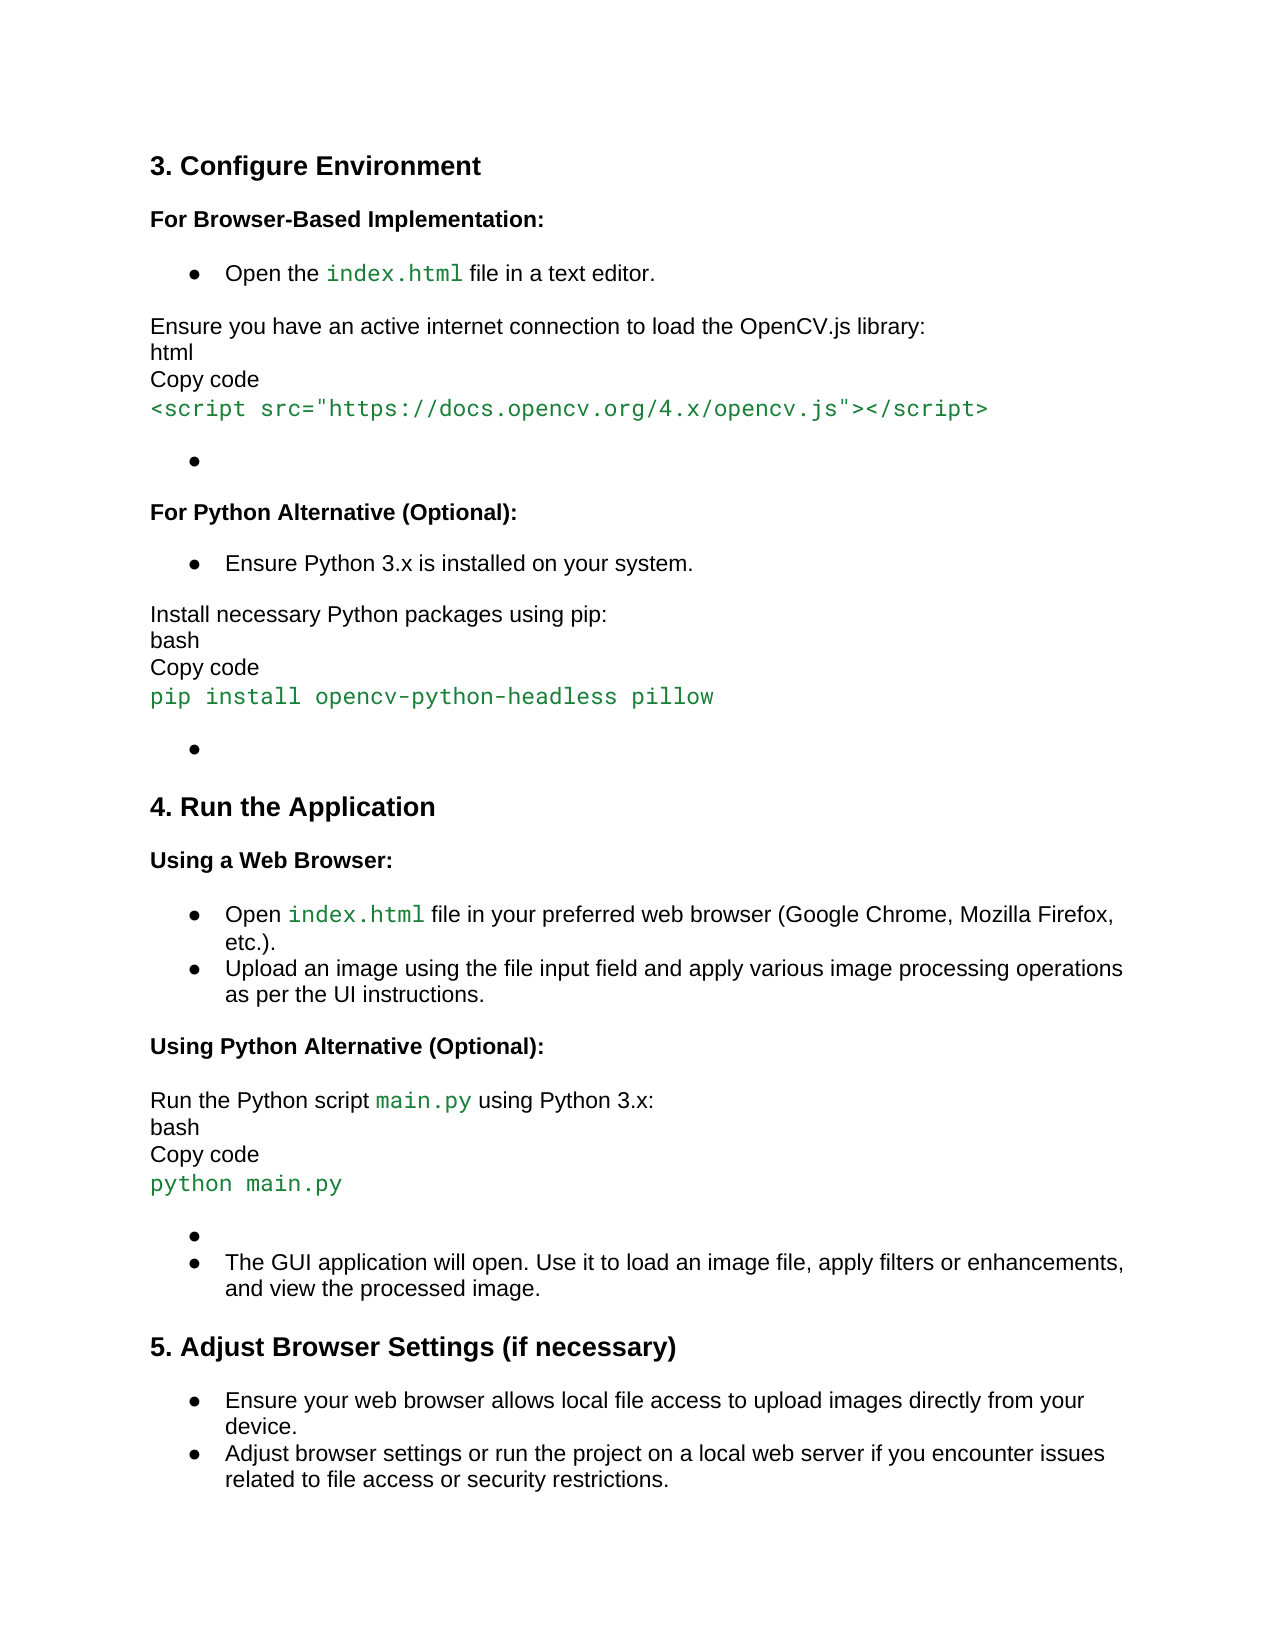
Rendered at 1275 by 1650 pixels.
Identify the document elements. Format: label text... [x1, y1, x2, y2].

subtitle 3. Configure Environment [150, 150, 1125, 181]
list The GUI application will open. Use it to load an image file, apply filters or enhancements, and view the processed image. [187, 1249, 1125, 1301]
subtitle Using Python Alternative (Optional): [150, 1033, 1125, 1059]
subtitle 4. Run the Application [150, 791, 1125, 822]
list Upload an image using the file input field and apply various image processing operations as per the UI instructions. [187, 955, 1125, 1008]
text Install necessary Python packages using pip: bash Copy code pip install opencv-python-headless pillow [150, 601, 1125, 710]
list Adjust browser settings or run the project on a local web server if you encounter issues related to file access or security restrictions. [187, 1439, 1125, 1492]
subtitle 5. Adjust Browser Settings (if necessary) [150, 1331, 1125, 1362]
subtitle For Python Alternative (Optional): [150, 498, 1125, 525]
text Ensure you have an active internet connection to load the OpenCV.js library: html Copy code <script src="https://docs.opencv.org/4.x/opencv.js"></script> [150, 313, 1125, 422]
subtitle For Browser-Based Implementation: [150, 206, 1125, 233]
list Ensure your web browser allows local file access to upload images directly from your device. [187, 1387, 1125, 1439]
list Ensure Python 3.x is installed on your system. [187, 550, 1125, 576]
subtitle Using a Web Browser: [150, 847, 1125, 873]
list Open index.html file in your preferred web browser (Google Chrome, Mozilla Firefox, etc.). [187, 898, 1125, 955]
text Run the Python script main.py using Python 3.x: bash Copy code python main.py [150, 1084, 1125, 1197]
list Open the index.html file in a text editor. [187, 258, 1125, 288]
